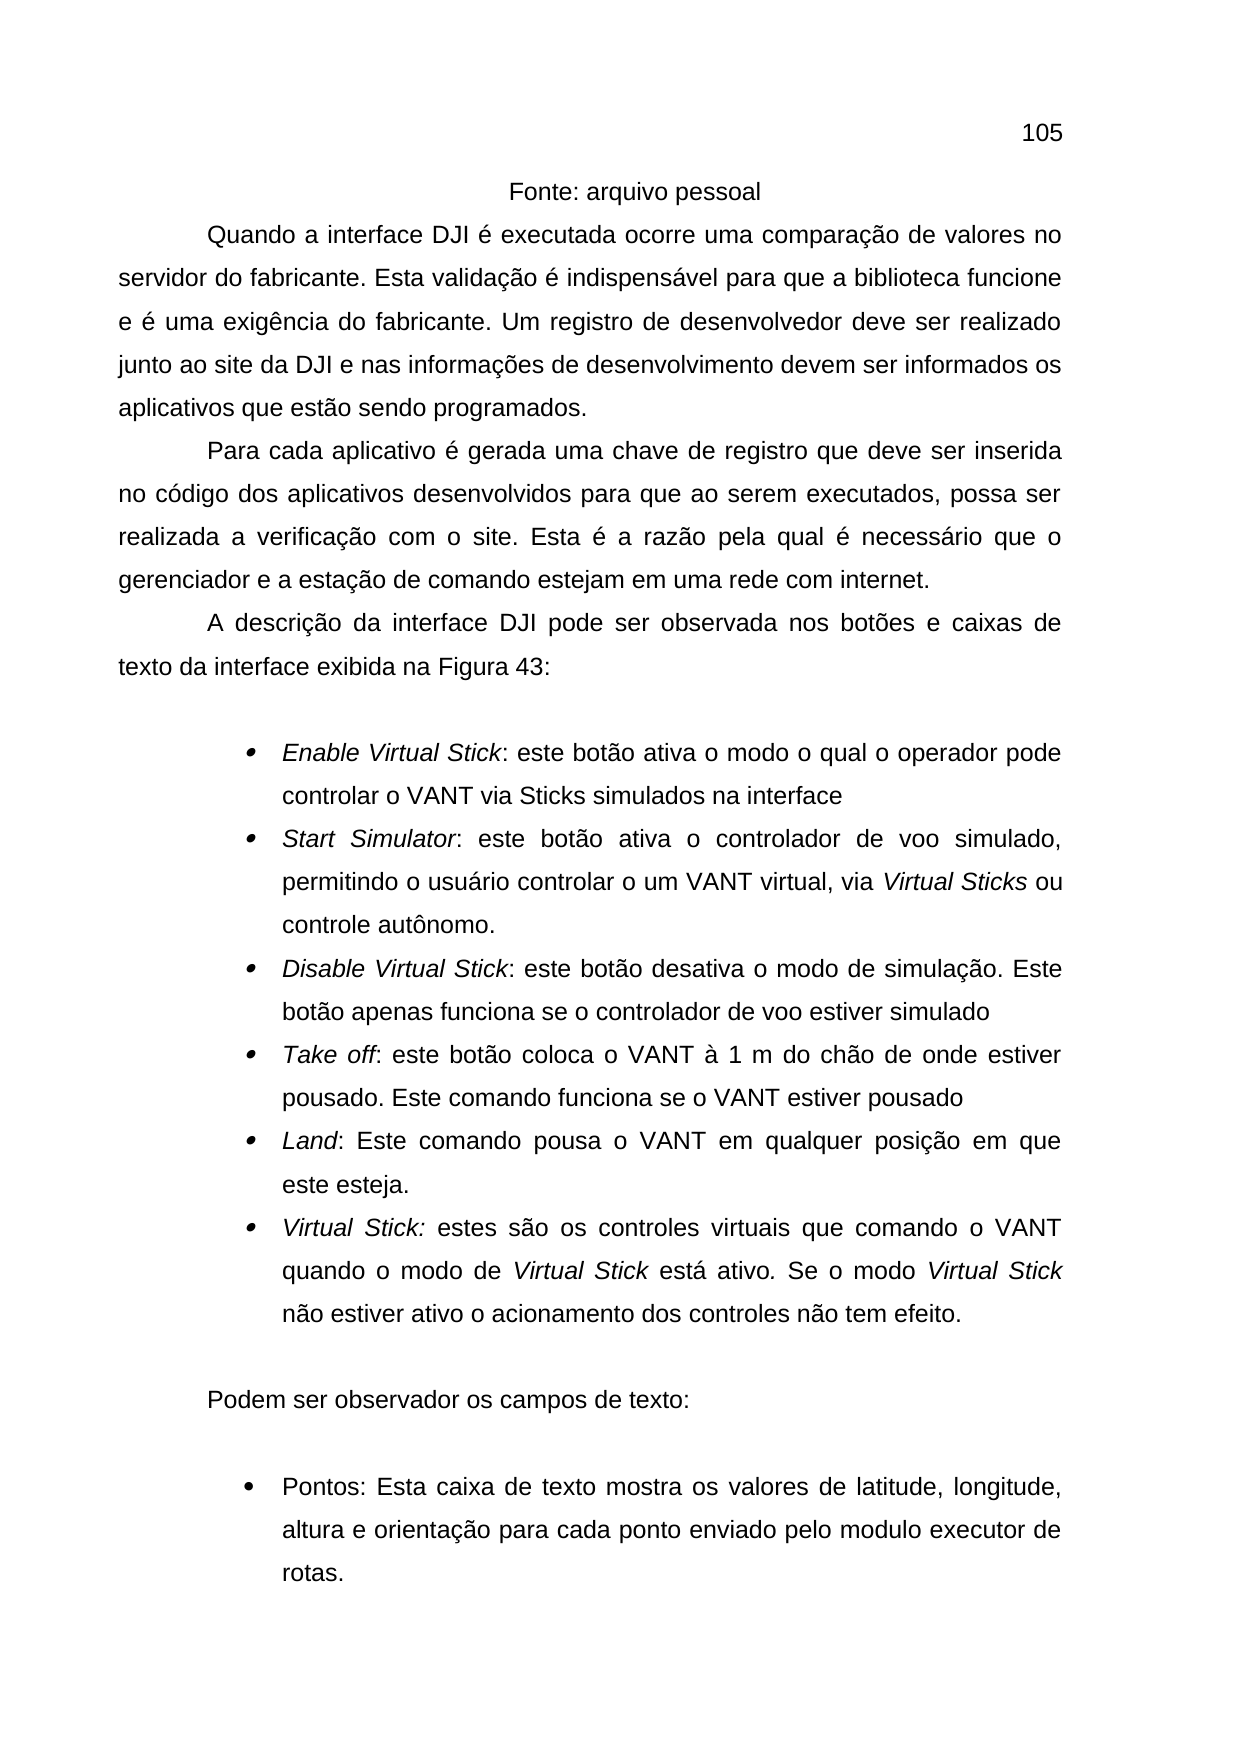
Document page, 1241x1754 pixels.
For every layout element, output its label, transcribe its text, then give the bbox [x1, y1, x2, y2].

text Quando a interface DJI é executada ocorre uma comparação de valores no servidor do fabricante. Esta validação é indispensável para que a biblioteca funcione e é uma exigência do fabricante. Um registro de desenvolvedor deve ser realizado junto ao site da DJI e nas informações de desenvolvimento devem ser informados os aplicativos que estão sendo programados. [118, 220, 1063, 422]
list Start Simulator: este botão ativa o controlador de voo simulado, permitindo o usuário controlar o um VANT virtual, via Virtual Sticks ou controle autônomo. [244, 824, 1063, 939]
list Pontos: Esta caixa de texto mostra os valores de latitude, longitude, altura e orientação para cada ponto enviado pelo modulo executor de rotas. [244, 1472, 1063, 1587]
list Land: Este comando pousa o VANT em qualquer posição em que este esteja. [244, 1126, 1063, 1198]
text A descrição da interface DJI pode ser observada nos botões e caixas de texto da interface exibida na Figura 42: [118, 608, 1063, 680]
text Para cada aplicativo é gerada uma chave de registro que deve ser inserida no código dos aplicativos desenvolvidos para que ao serem executados, possa ser realizada a verificação com o site. Esta é a razão pela qual é necessário que o gerenciador e a estação de comando estejam em uma rede com internet. [118, 436, 1063, 594]
list Virtual Stick: estes são os controles virtuais que comando o VANT quando o modo de Virtual Stick está ativo. Se o modo Virtual Stick não estiver ativo o acionamento dos controles não tem efeito. [244, 1213, 1063, 1328]
list Enable Virtual Stick: este botão ativa o modo o qual o operador pode controlar o VANT via Sticks simulados na interface [244, 738, 1063, 810]
list Disable Virtual Stick: este botão desativa o modo de simulação. Este botão apenas funciona se o controlador de voo estiver simulado [244, 954, 1063, 1026]
list Take off: este botão coloca o VANT à 1 m do chão de onde estiver pousado. Este comando funciona se o VANT estiver pousado [244, 1040, 1063, 1112]
text Podem ser observador os campos de texto: [118, 1385, 1063, 1414]
text Fonte: arquivo pessoal [118, 177, 1063, 206]
